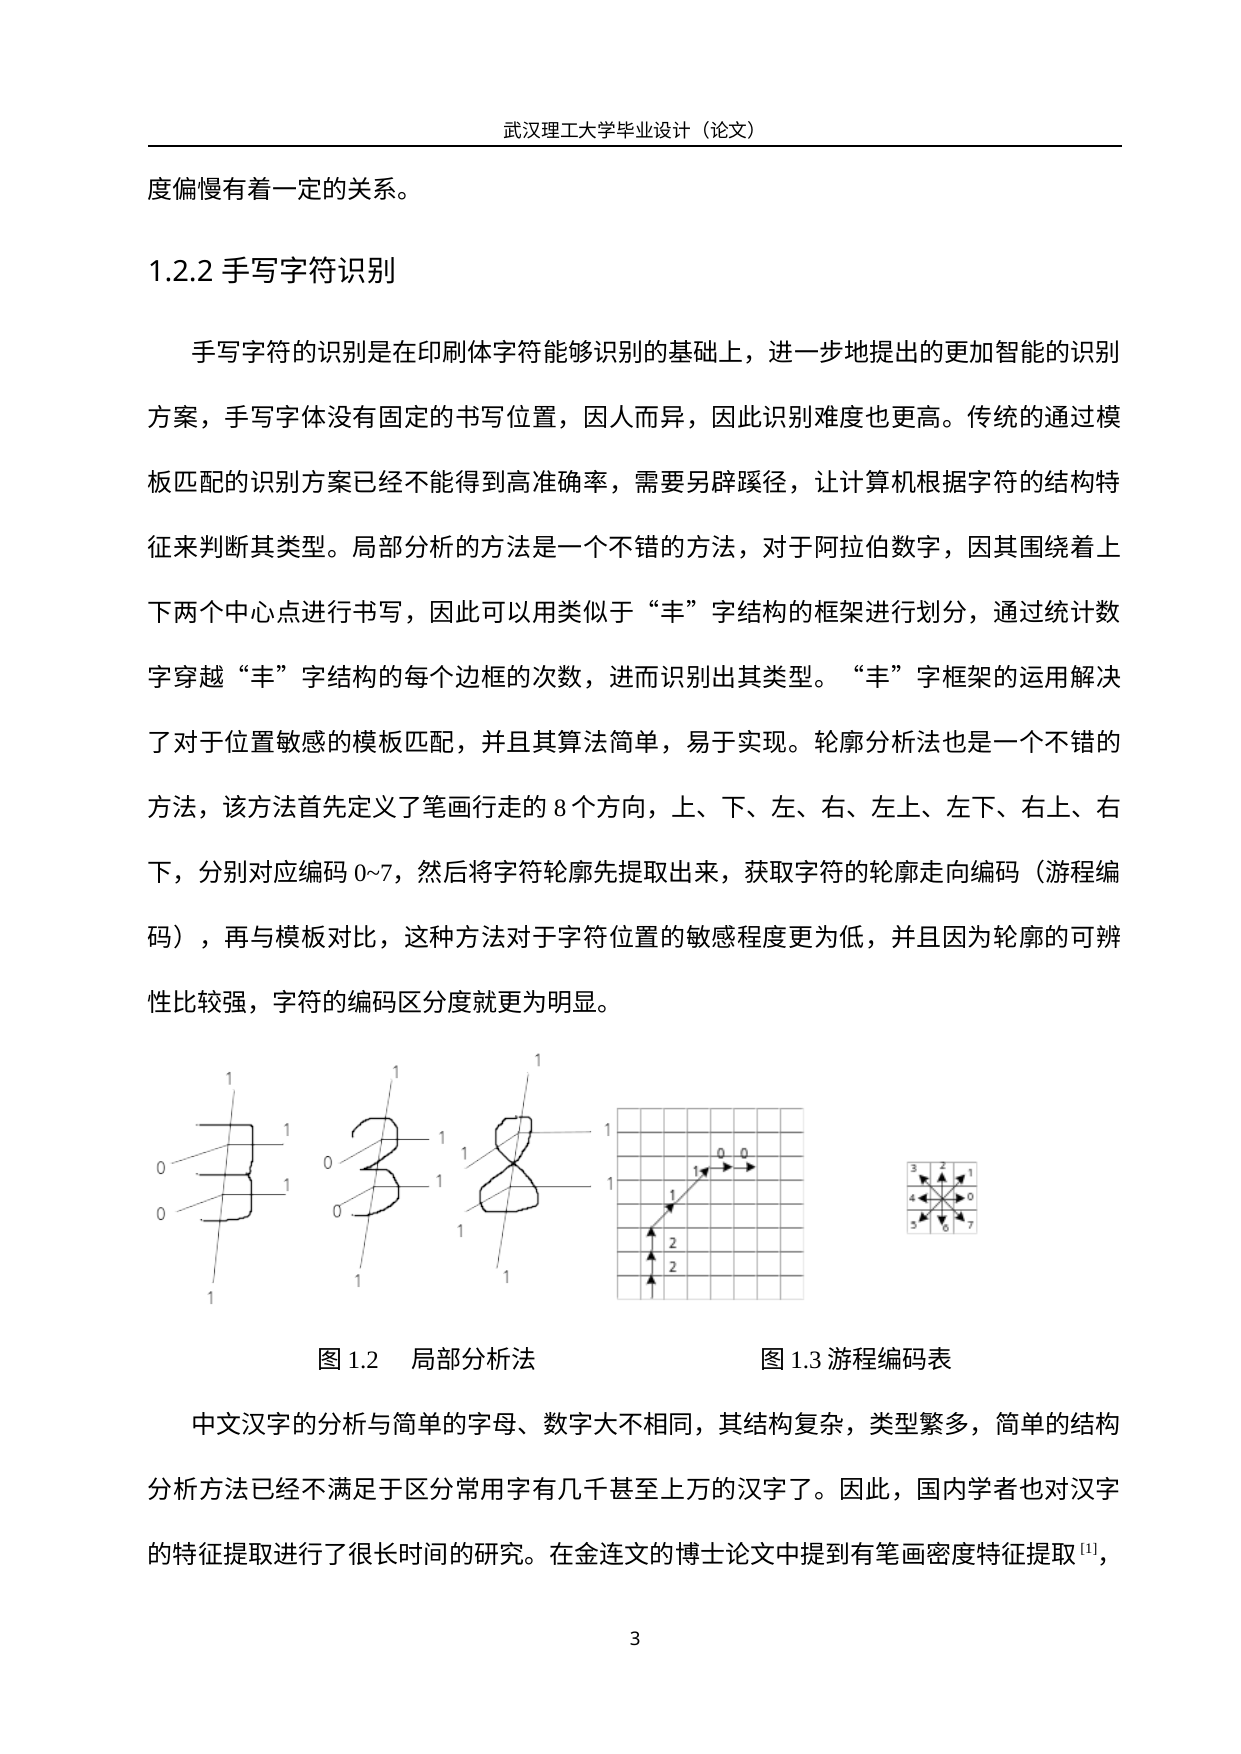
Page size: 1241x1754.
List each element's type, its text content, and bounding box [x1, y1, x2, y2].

text 图1.2 局部分析法 图1.3 游程编码表 [148, 1325, 1122, 1390]
text 手写字符的识别是在印刷体字符能够识别的基础上，进一步地提出的更加智能的识别方案，手写字体没有固定的书写位置，因人而异，因此识别难度也更高。传统的通过模板匹配的识别方案已经不能得到高准确率，需要另辟蹊径，让计算机根据字符的结构特征来判断其类型。局部分析的方法是一个不错的方法，对于阿拉伯数字，因其围绕着上下两个中心点进行书写，因此可以用类似于“丰”字结构的框架进行划分，通过统计数字穿越“丰”字结构的每个边框的次数，进而识别出其类型。“丰”字框架的运用解决了对于位置敏感的模板匹配，并且其算法简单，易于实现。轮廓分析法也是一个不错的方法，该方法首先定义了笔画行走的8个方向，上、下、左、右、左上、左下、右上、右下，分别对应编码0~7，然后将字符轮廓先提取出来，获取字符的轮廓走向编码（游程编码），再与模板对比，这种方法对于字符位置的敏感程度更为低，并且因为轮廓的可辨性比较强，字符的编码区分度就更为明显。 [148, 318, 1122, 1033]
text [148, 155, 1122, 220]
subtitle 1.2.2 手写字符识别 [148, 236, 1122, 301]
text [148, 1390, 1122, 1585]
